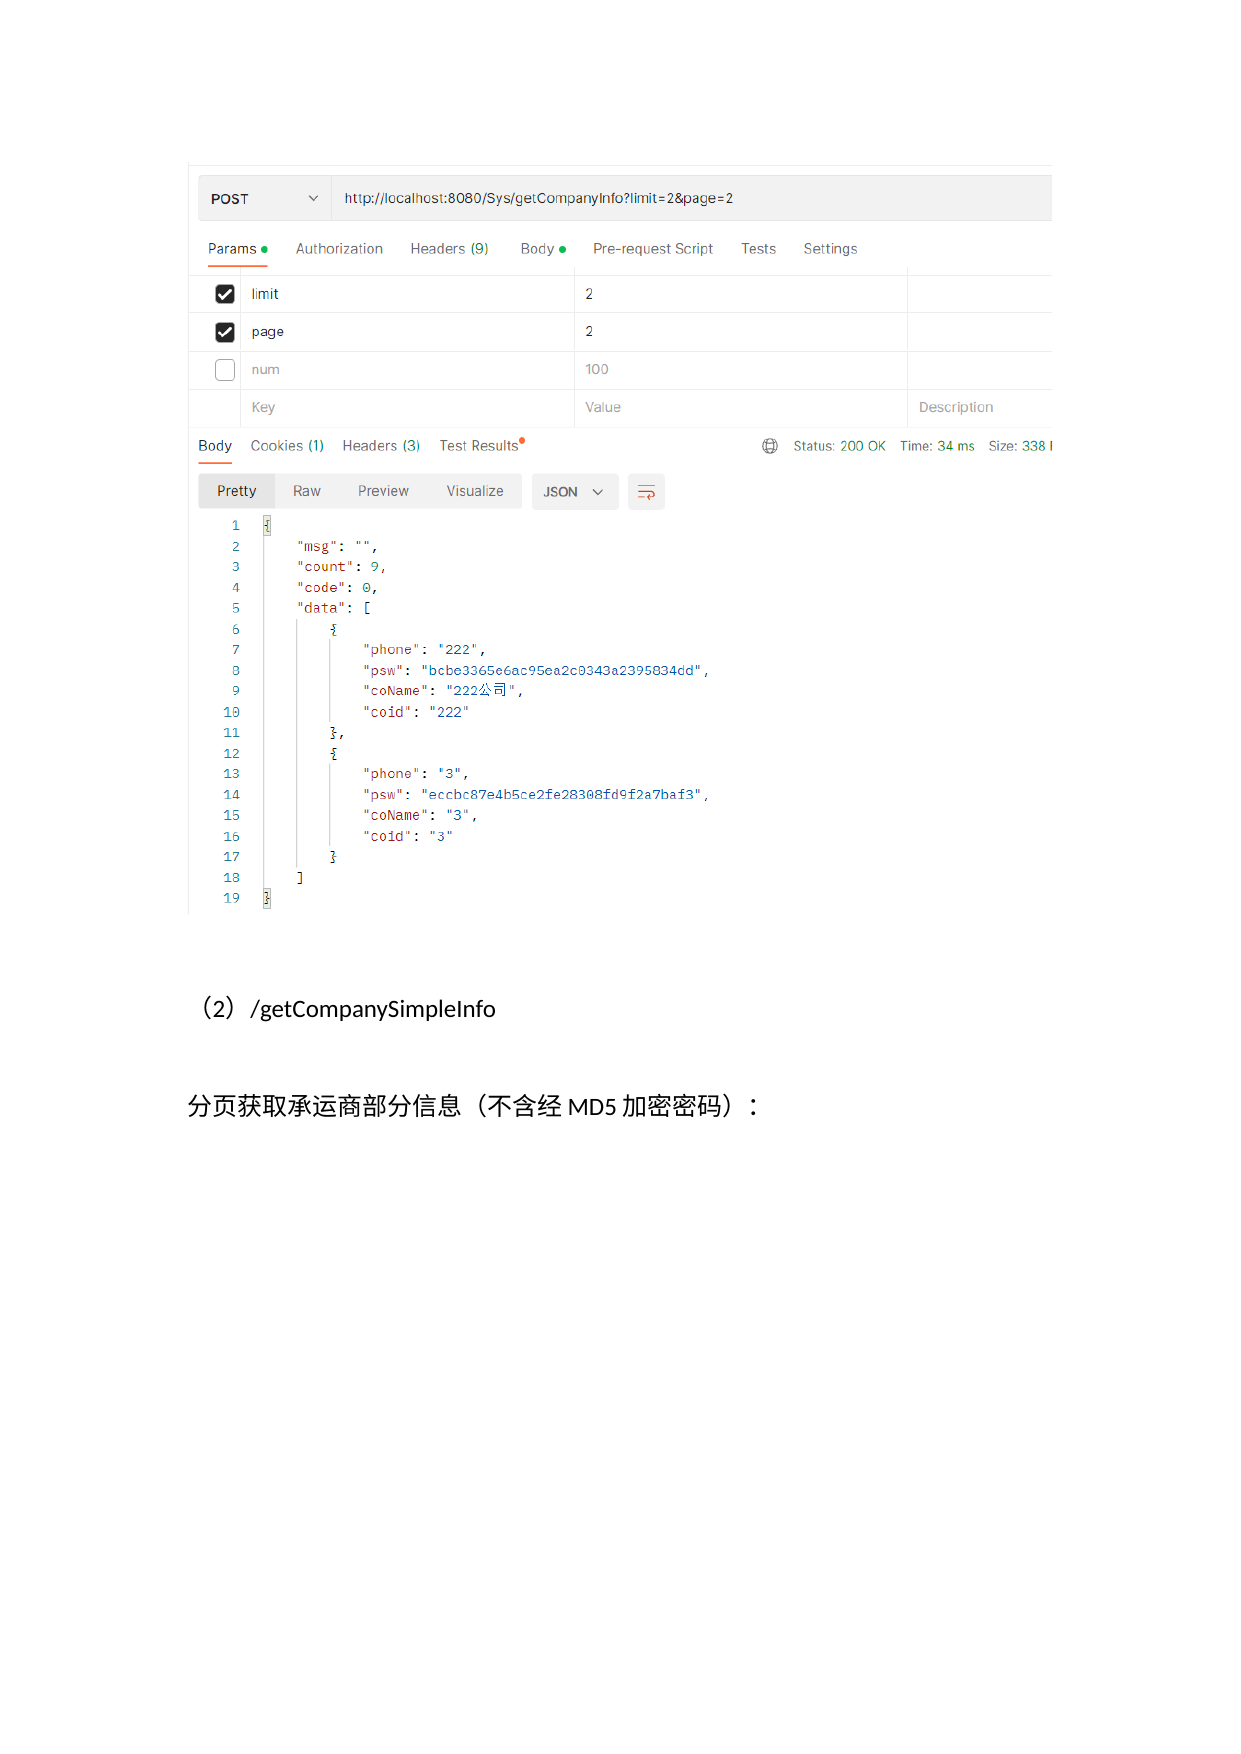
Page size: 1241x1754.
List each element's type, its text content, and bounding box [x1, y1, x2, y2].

text （2）/getCompanySimpleInfo [187, 974, 1053, 1039]
picture [187, 162, 1053, 914]
text 分页获取承运商部分信息（不含经MD5加密密码）： [187, 1072, 1053, 1137]
